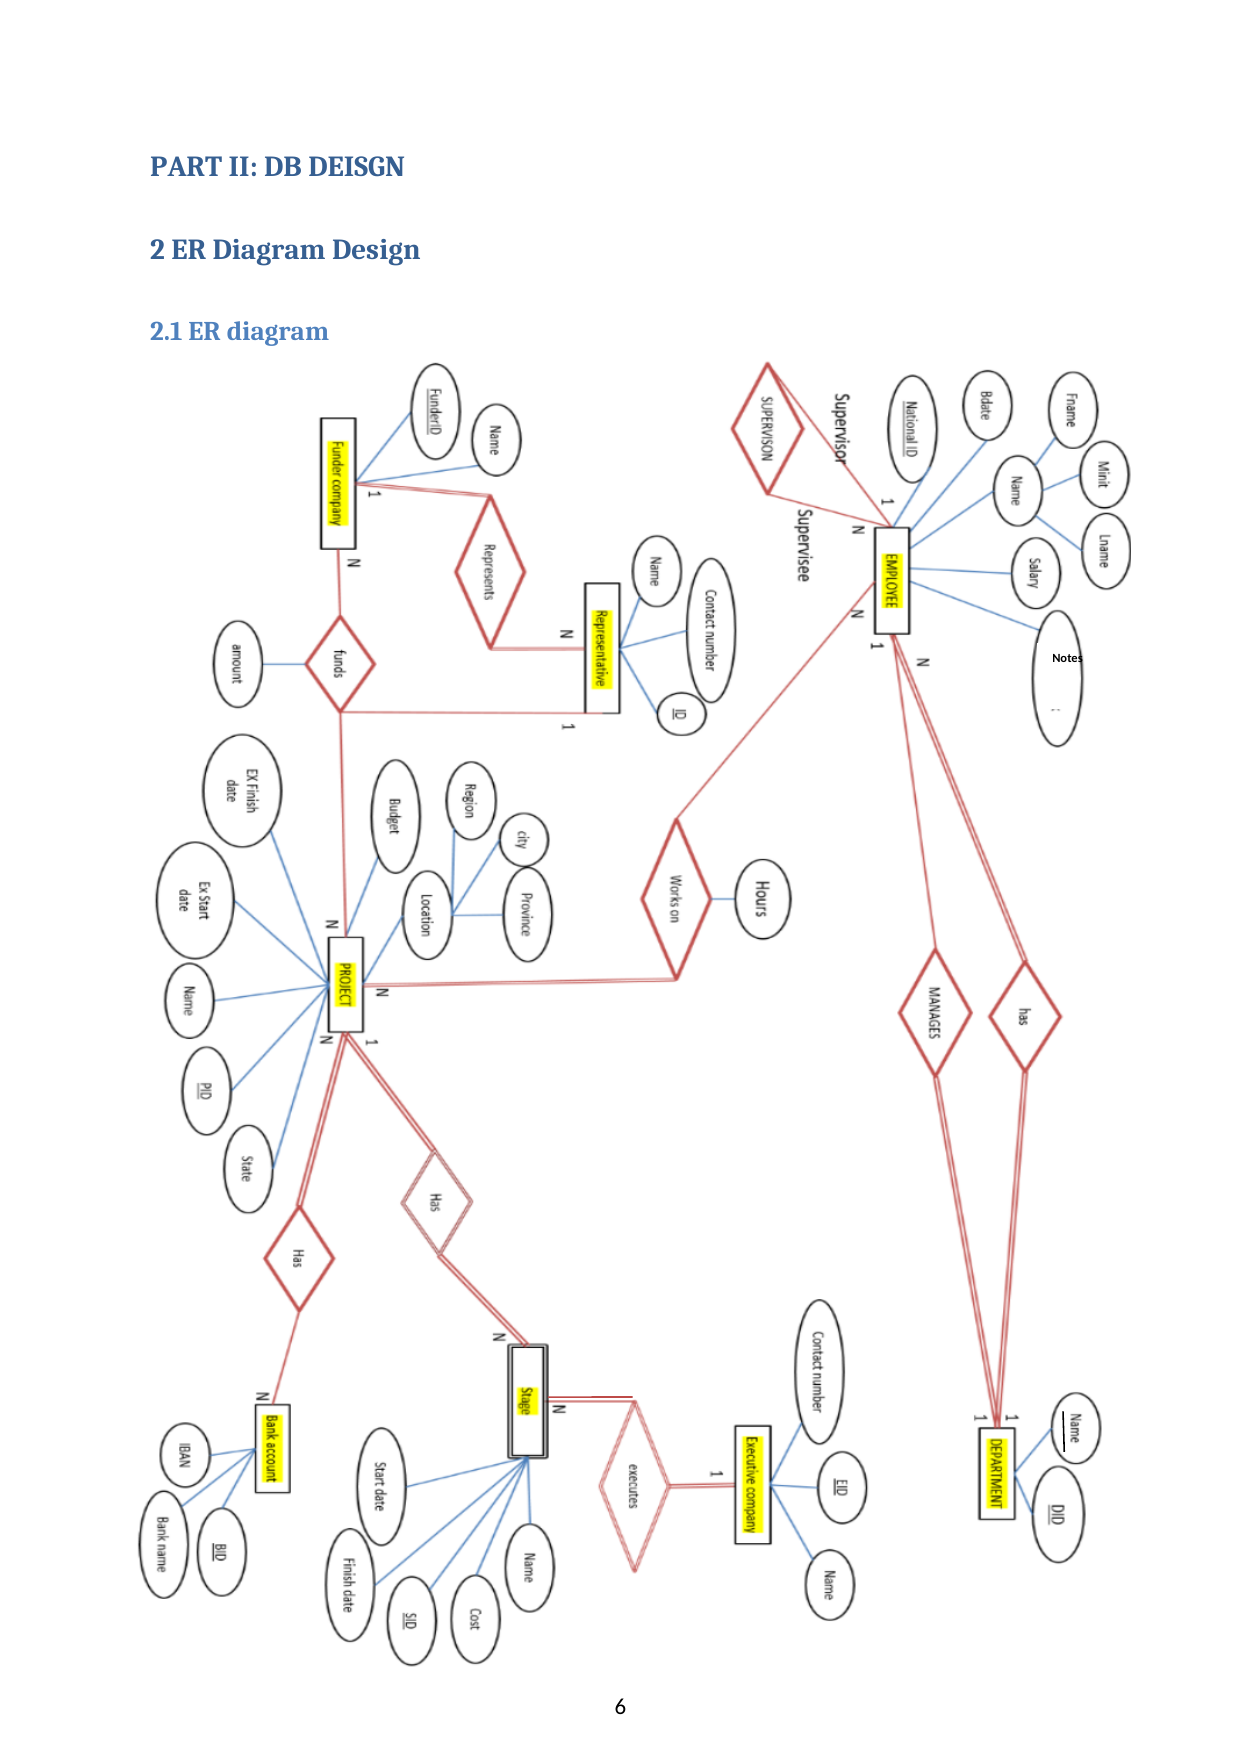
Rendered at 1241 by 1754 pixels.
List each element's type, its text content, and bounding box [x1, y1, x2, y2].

subtitle 2 ER Diagram Design [150, 233, 1090, 267]
subtitle 2.1 ER diagram [150, 316, 1090, 347]
subtitle PART II: DB DEISGN [150, 150, 1090, 183]
picture [107, 358, 1131, 1671]
